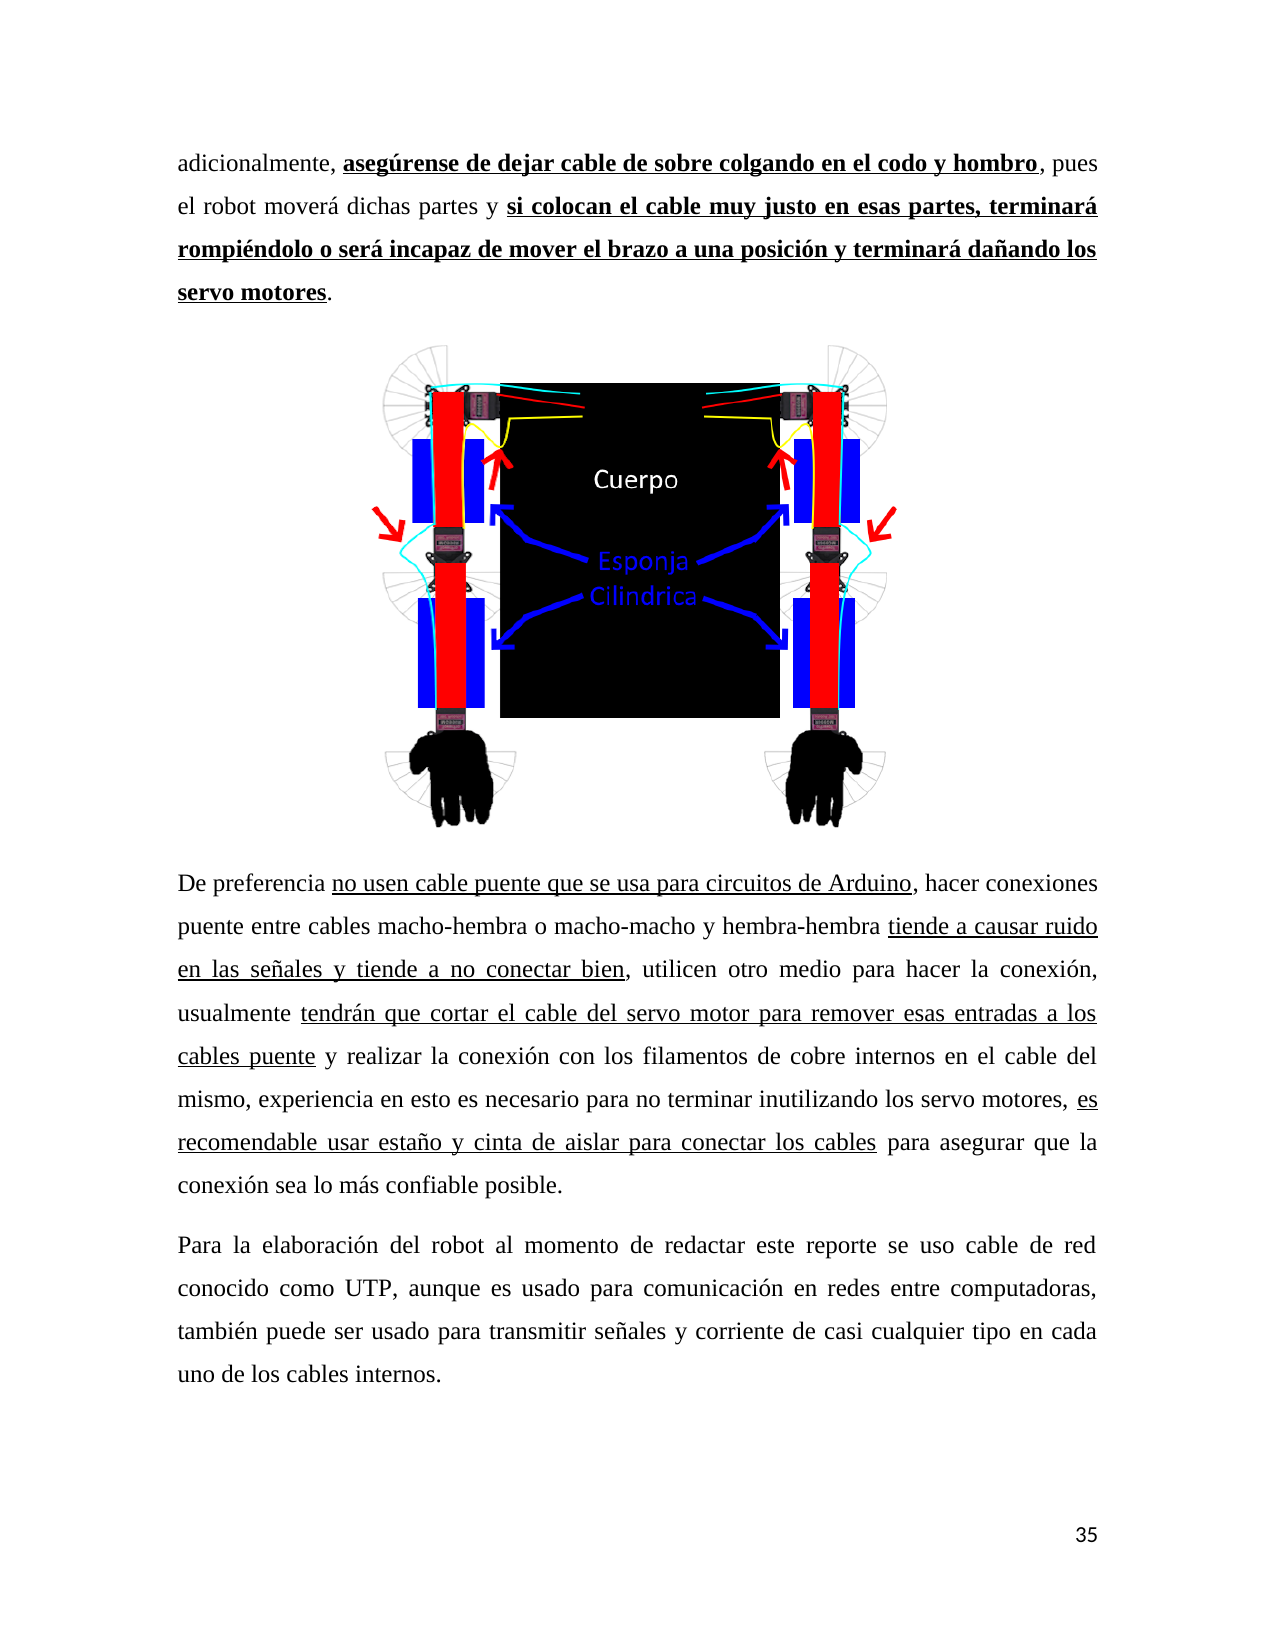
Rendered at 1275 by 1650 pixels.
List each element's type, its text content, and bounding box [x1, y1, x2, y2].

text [177, 148, 1098, 306]
text Para la elaboración del robot al momento de redactar este reporte se uso cable de red conocido como UTP, aunque es usado para comunicación en redes entre computadoras, también puede ser usado para transmitir señales y corriente de casi cualquier tipo en cada uno de los cables internos. [177, 1230, 1098, 1388]
picture [361, 336, 914, 838]
text De preferencia no usen cable puente que se usa para circuitos de Arduino, hacer conexiones puente entre cables macho-hembra o macho-macho y hembra-hembra tiende a causar ruido en las señales y tiende a no conectar bien, utilicen otro medio para hacer la conexión, usualmente tendrán que cortar el cable del servo motor para remover esas entradas a los cables puente y realizar la conexión con los filamentos de cobre internos en el cable del mismo, experiencia en esto es necesario para no terminar inutilizando los servo motores, es recomendable usar estaño y cinta de aislar para conectar los cables para asegurar que la conexión sea lo más confiable posible. [177, 868, 1098, 1199]
